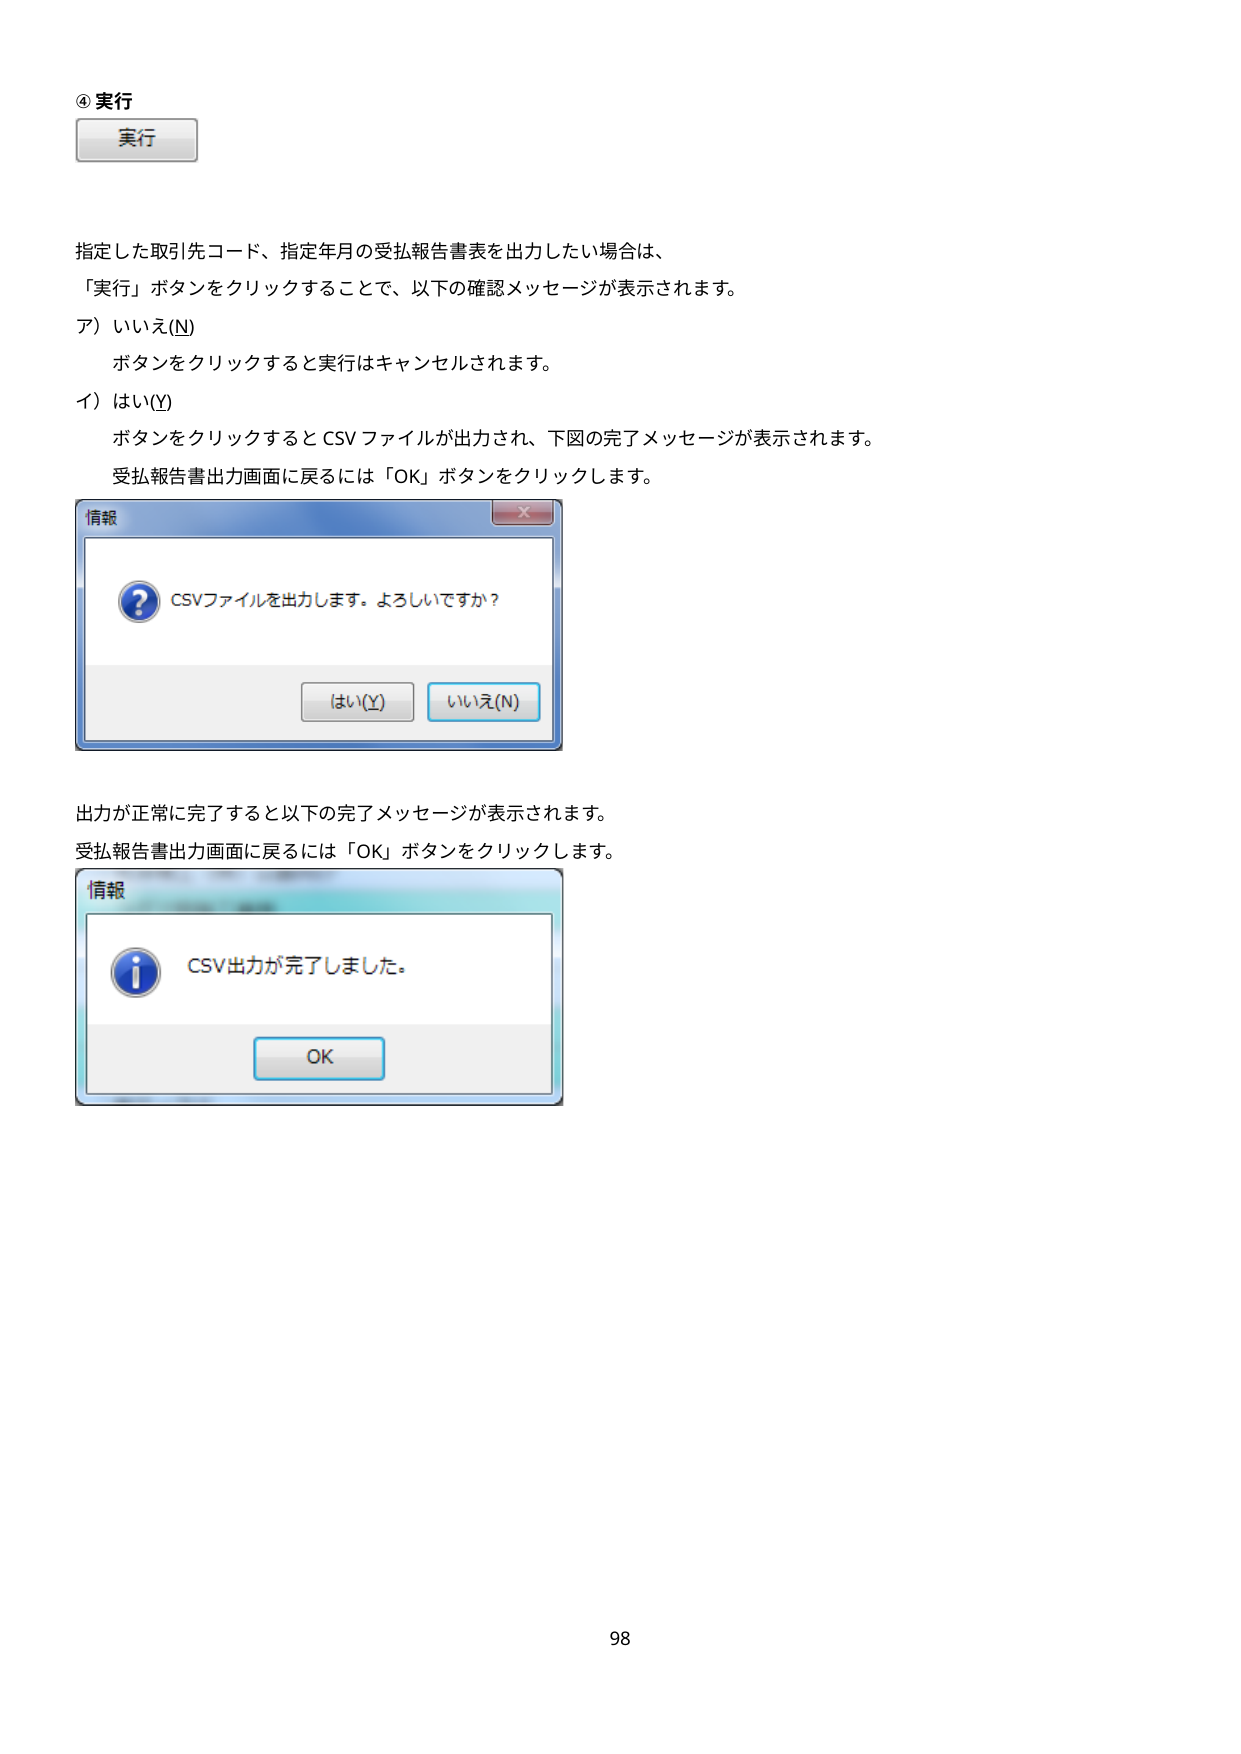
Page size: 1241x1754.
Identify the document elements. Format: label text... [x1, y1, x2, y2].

text 受払報告書出力画面に戻るには「OK」ボタンをクリックします。 [75, 831, 1165, 869]
text 受払報告書出力画面に戻るには「OK」ボタンをクリックします。 [75, 456, 1165, 494]
text ボタンをクリックすると実行はキャンセルされます。 [75, 344, 1165, 381]
text 「実行」ボタンをクリックすることで、以下の確認メッセージが表示されます。 [75, 269, 1165, 306]
text ア）いいえ(N) [75, 306, 1165, 344]
picture [75, 499, 563, 751]
text 出力が正常に完了すると以下の完了メッセージが表示されます。 [75, 794, 1165, 831]
text ボタンをクリックするとCSVファイルが出力され、下図の完了メッセージが表示されます。 [75, 419, 1165, 456]
picture [75, 868, 564, 1106]
picture [75, 118, 199, 163]
text 指定した取引先コード、指定年月の受払報告書表を出力したい場合は、 [75, 231, 1165, 269]
text ④実行 [75, 81, 1165, 119]
text イ）はい(Y) [75, 381, 1165, 419]
